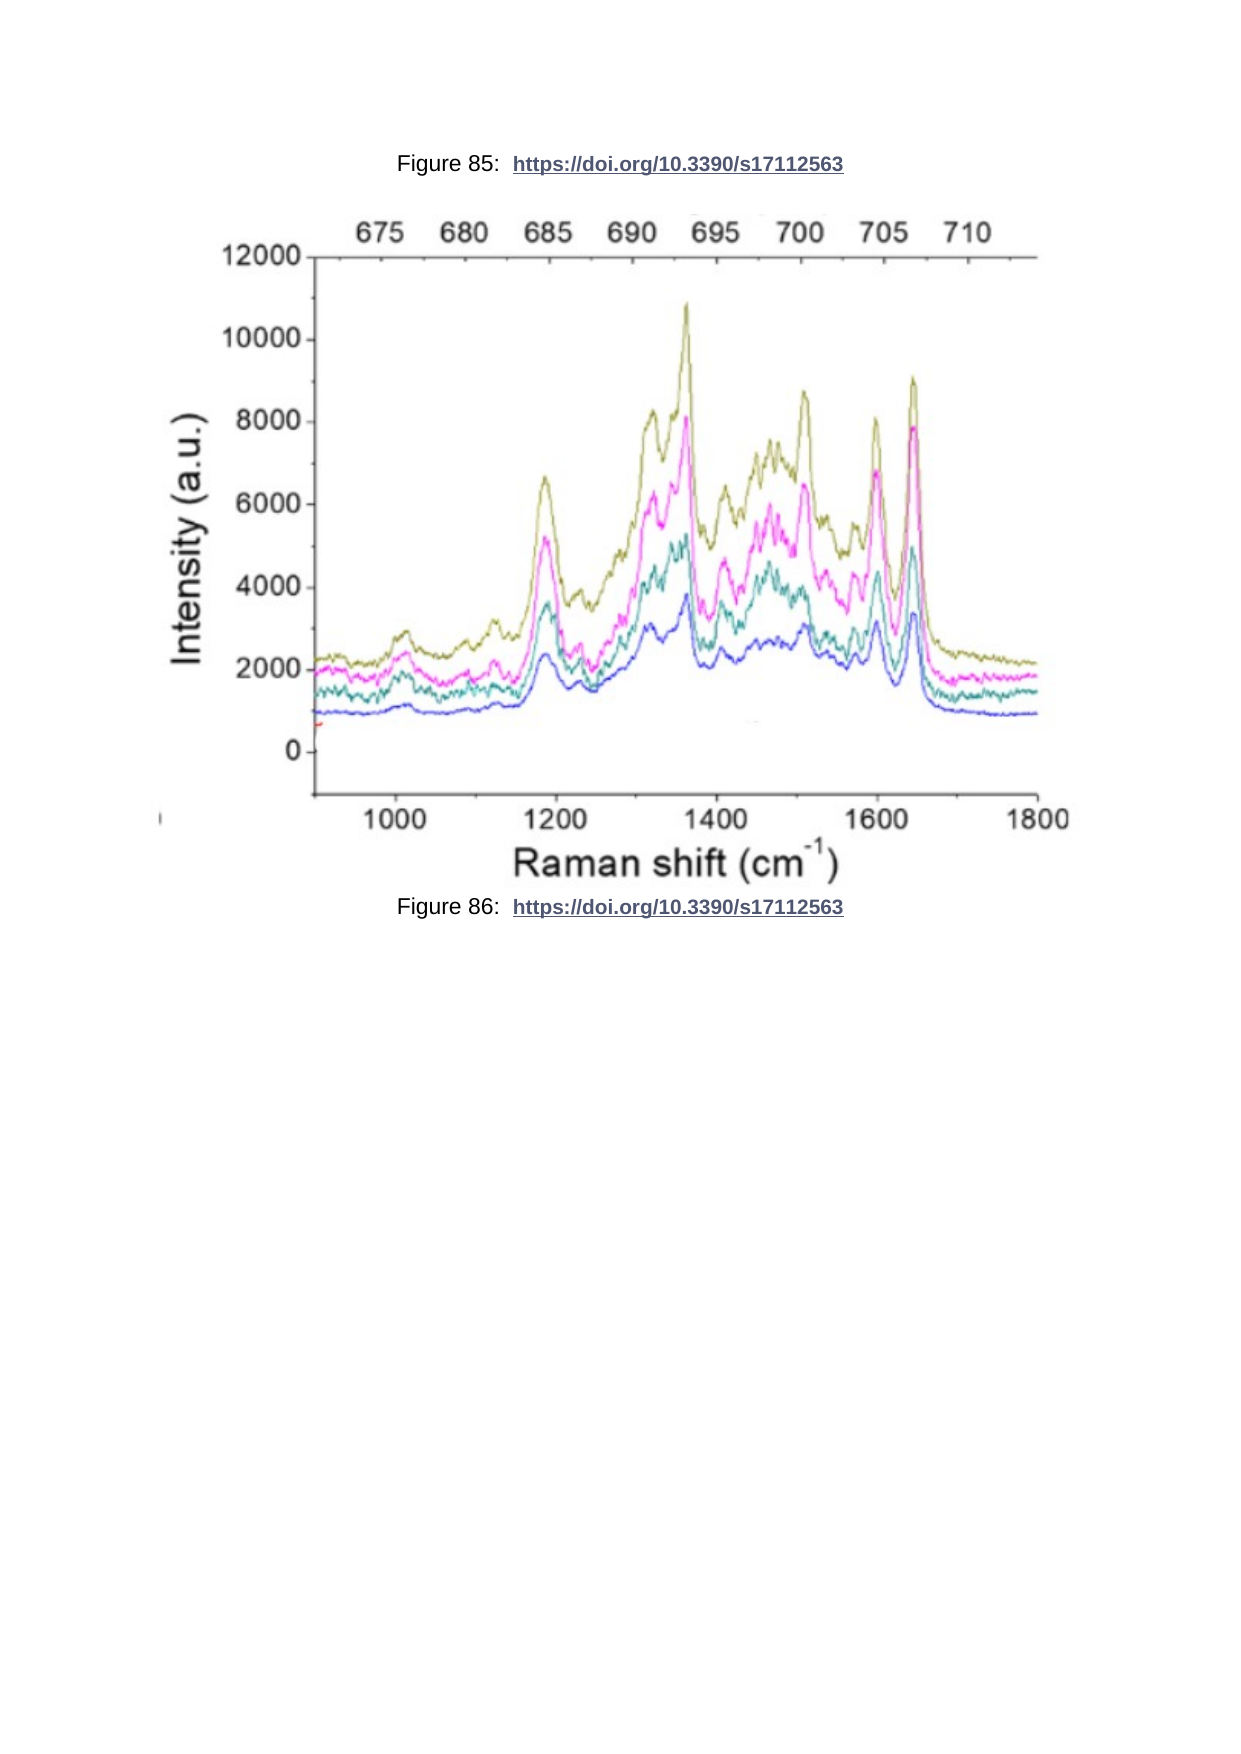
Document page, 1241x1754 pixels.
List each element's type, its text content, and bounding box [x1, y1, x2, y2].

text Figure 85:: https://doi.org/10.3390/s17112563 [150, 150, 1090, 176]
text Figure 86:: https://doi.org/10.3390/s17112563 [150, 893, 1090, 919]
picture [150, 214, 1091, 890]
